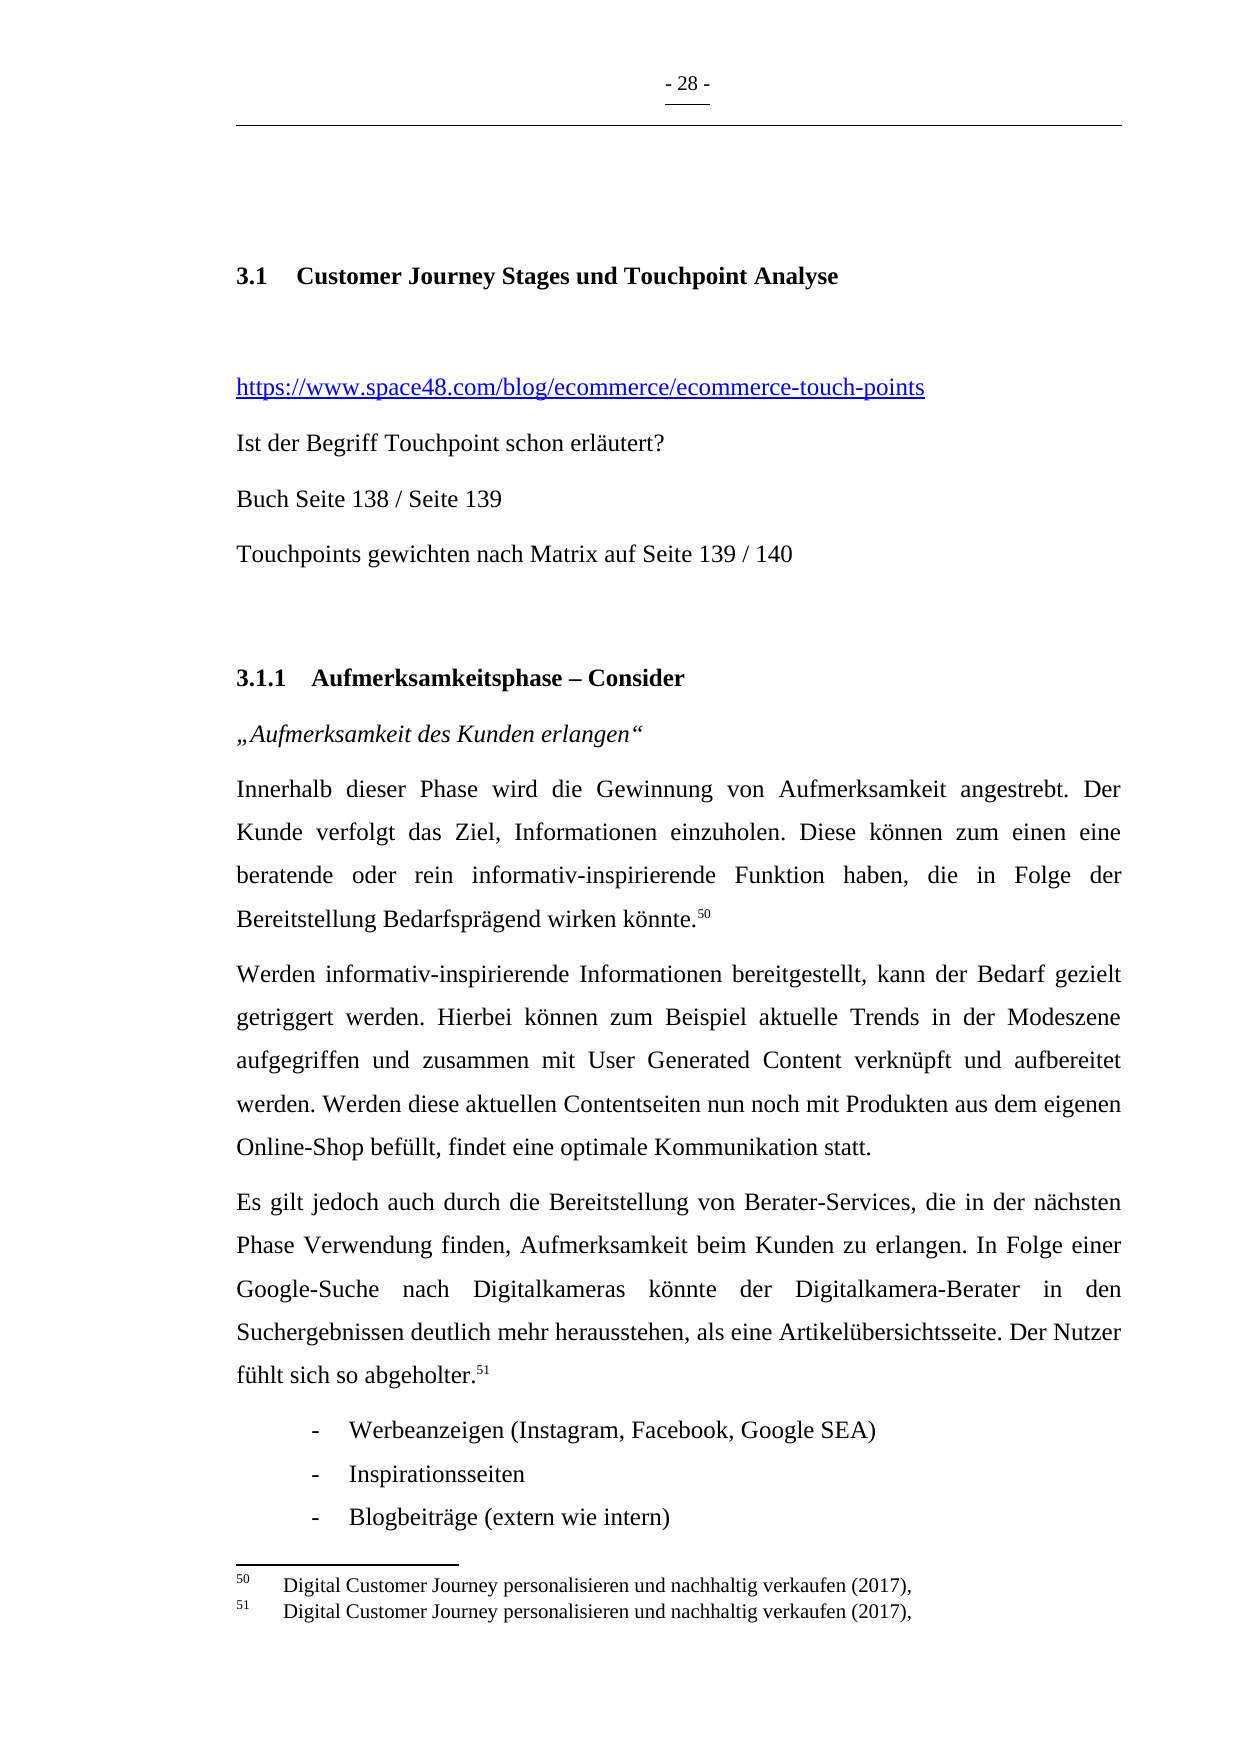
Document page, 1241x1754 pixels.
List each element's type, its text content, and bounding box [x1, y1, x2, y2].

subtitle Customer Journey Stages und Touchpoint Analyse [236, 261, 1122, 290]
list Inspirationsseiten [311, 1459, 1122, 1487]
text Touchpoints gewichten nach Matrix auf Seite 139 / 140 [236, 539, 1122, 568]
text „Aufmerksamkeit des Kunden erlangen“ [236, 719, 1122, 747]
text Innerhalb dieser Phase wird die Gewinnung von Aufmerksamkeit angestrebt. Der Kunde verfolgt das Ziel, Informationen einzuholen. Diese können zum einen eine beratende oder rein informativ-inspirierende Funktion haben, die in Folge der Bereitstellung Bedarfsprägend wirken könnte. [236, 774, 1122, 932]
text https://www.space48.com/blog/ecommerce/ecommerce-touch-points [236, 372, 1122, 401]
list Blogbeiträge (extern wie intern) [311, 1502, 1122, 1531]
subtitle Aufmerksamkeitsphase – Consider [236, 663, 1122, 692]
list Werbeanzeigen (Instagram, Facebook, Google SEA) [311, 1416, 1122, 1444]
text Es gilt jedoch auch durch die Bereitstellung von Berater-Services, die in der nächsten Phase Verwendung finden, Aufmerksamkeit beim Kunden zu erlangen. In Folge einer Google-Suche nach Digitalkameras könnte der Digitalkamera-Berater in den Suchergebnissen deutlich mehr herausstehen, als eine Artikelübersichtsseite. Der Nutzer fühlt sich so abgeholter. [236, 1187, 1122, 1389]
text Ist der Begriff Touchpoint schon erläutert? [236, 428, 1122, 457]
text Buch Seite 138 / Seite 139 [236, 484, 1122, 512]
text Werden informativ-inspirierende Informationen bereitgestellt, kann der Bedarf gezielt getriggert werden. Hierbei können zum Beispiel aktuelle Trends in der Modeszene aufgegriffen und zusammen mit User Generated Content verknüpft und aufbereitet werden. Werden diese aktuellen Contentseiten nun noch mit Produkten aus dem eigenen Online-Shop befüllt, findet eine optimale Kommunikation statt. [236, 959, 1122, 1161]
